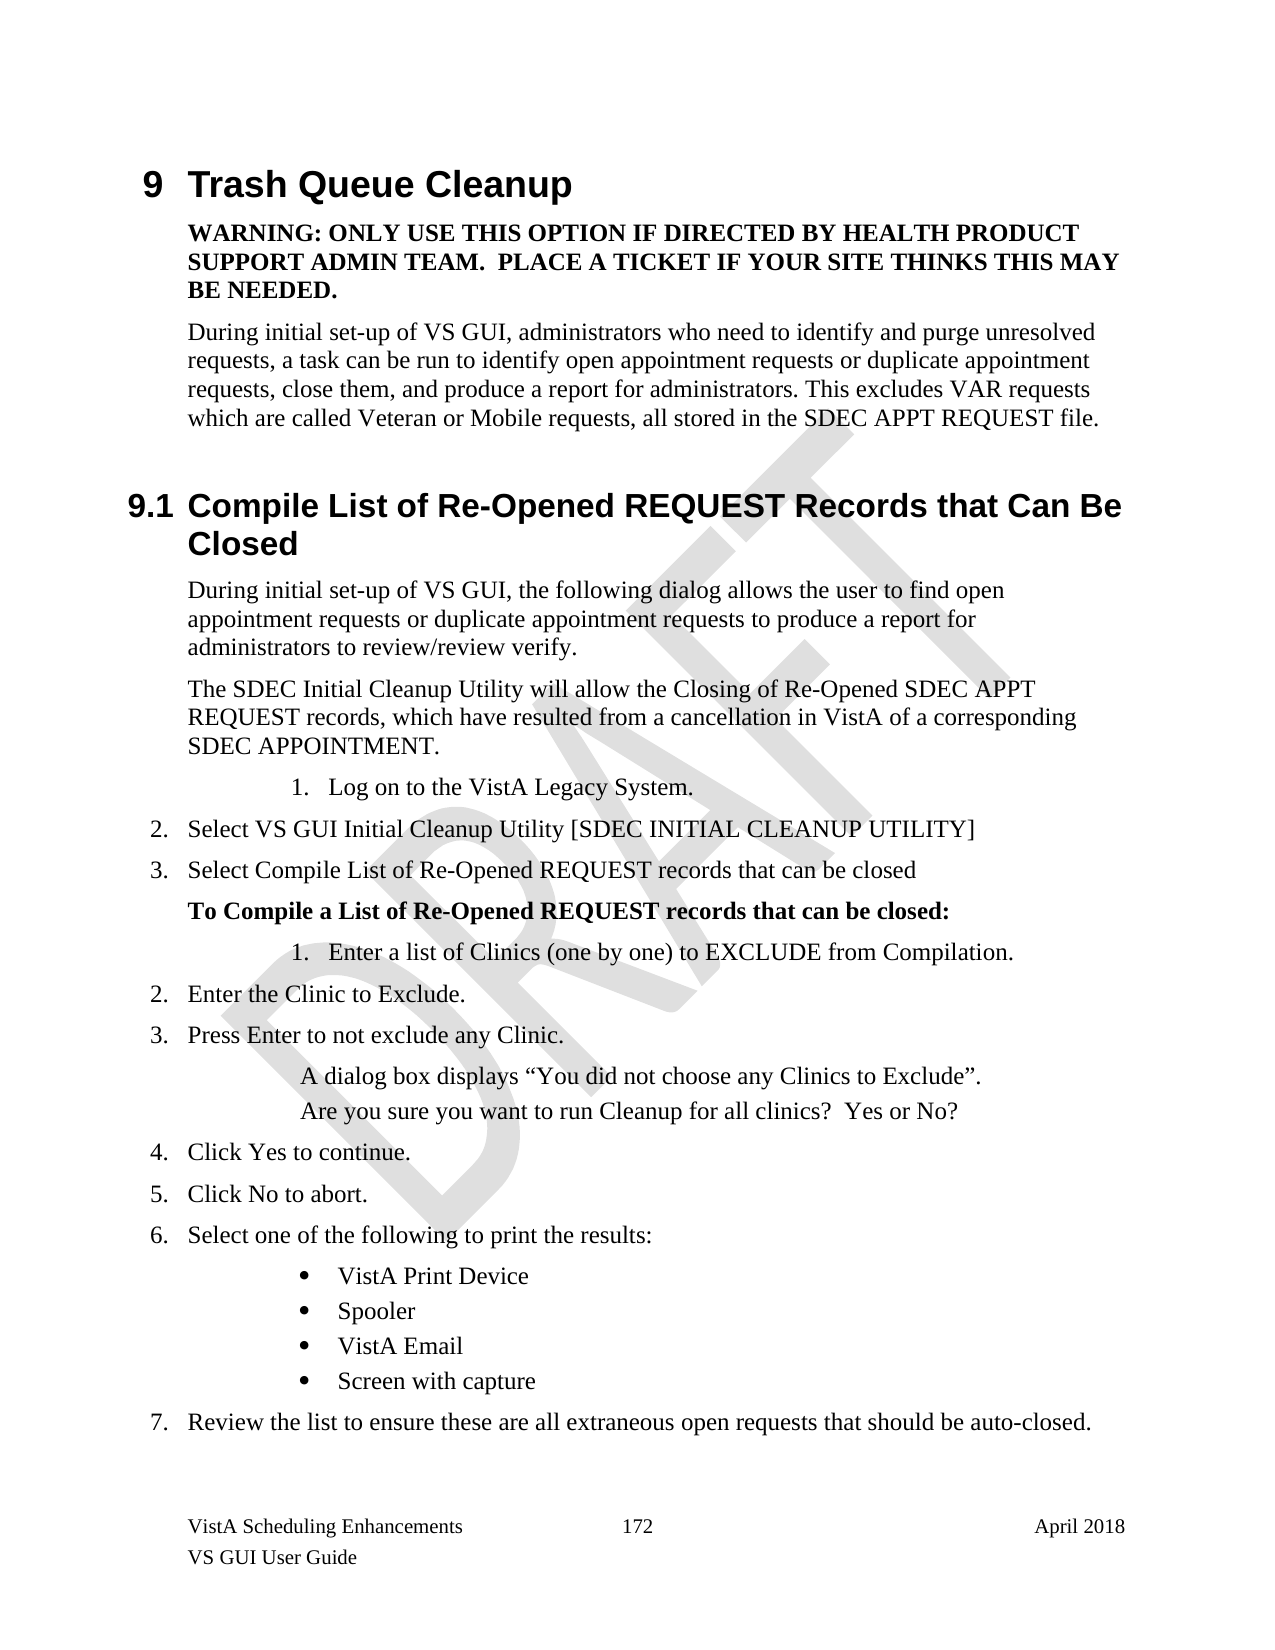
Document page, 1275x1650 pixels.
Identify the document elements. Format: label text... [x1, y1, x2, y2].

text Spooler [300, 1296, 1125, 1325]
text Click No to abort. [150, 1179, 1125, 1207]
text Click Yes to continue. [150, 1137, 1125, 1166]
text Select one of the following to print the results: [150, 1220, 1125, 1249]
text Press Enter to not exclude any Clinic. [150, 1020, 1125, 1049]
text VistA Print Device [300, 1261, 1125, 1290]
text Select VS GUI Initial Cleanup Utility [SDEC INITIAL CLEANUP UTILITY] [150, 814, 1125, 842]
list Log on to the VistA Legacy System. [291, 772, 1125, 801]
text A dialog box displays “You did not choose any Clinics to Exclude”. [300, 1061, 1125, 1090]
text During initial set-up of VS GUI, the following dialog allows the user to find open appointment requests or duplicate appointment requests to produce a report for administrators to review/review verify. [187, 575, 1125, 661]
text Select Compile List of Re-Opened REQUEST records that can be closed [150, 855, 1125, 884]
text WARNING: ONLY USE THIS OPTION IF DIRECTED BY HEALTH PRODUCT SUPPORT ADMIN TEAM. PLACE A TICKET IF YOUR SITE THINKS THIS MAY BE NEEDED. [187, 218, 1125, 304]
text The SDEC Initial Cleanup Utility will allow the Closing of Re-Opened SDEC APPT REQUEST records, which have resulted from a cancellation in VistA of a corresponding SDEC APPOINTMENT. [187, 674, 1125, 760]
text During initial set-up of VS GUI, administrators who need to identify and purge unresolved requests, a task can be run to identify open appointment requests or duplicate appointment requests, close them, and produce a report for administrators. This excludes VAR requests which are called Veteran or Mobile requests, all stored in the SDEC APPT REQUEST file. [187, 317, 1125, 432]
subtitle Trash Queue Cleanup [142, 162, 1125, 206]
text Screen with capture [300, 1366, 1125, 1395]
list Enter a list of Clinics (one by one) to EXCLUDE from Compilation. [291, 937, 1125, 966]
text To Compile a List of Re-Opened REQUEST records that can be closed: [187, 896, 1125, 925]
text Are you sure you want to run Cleanup for all clinics? Yes or No? [300, 1096, 1125, 1125]
text Enter the Clinic to Exclude. [150, 979, 1125, 1007]
text Review the list to ensure these are all extraneous open requests that should be auto-closed. [150, 1407, 1125, 1436]
subtitle Compile List of Re-Opened REQUEST Records that Can Be Closed [127, 486, 1125, 562]
text VistA Email [300, 1331, 1125, 1360]
